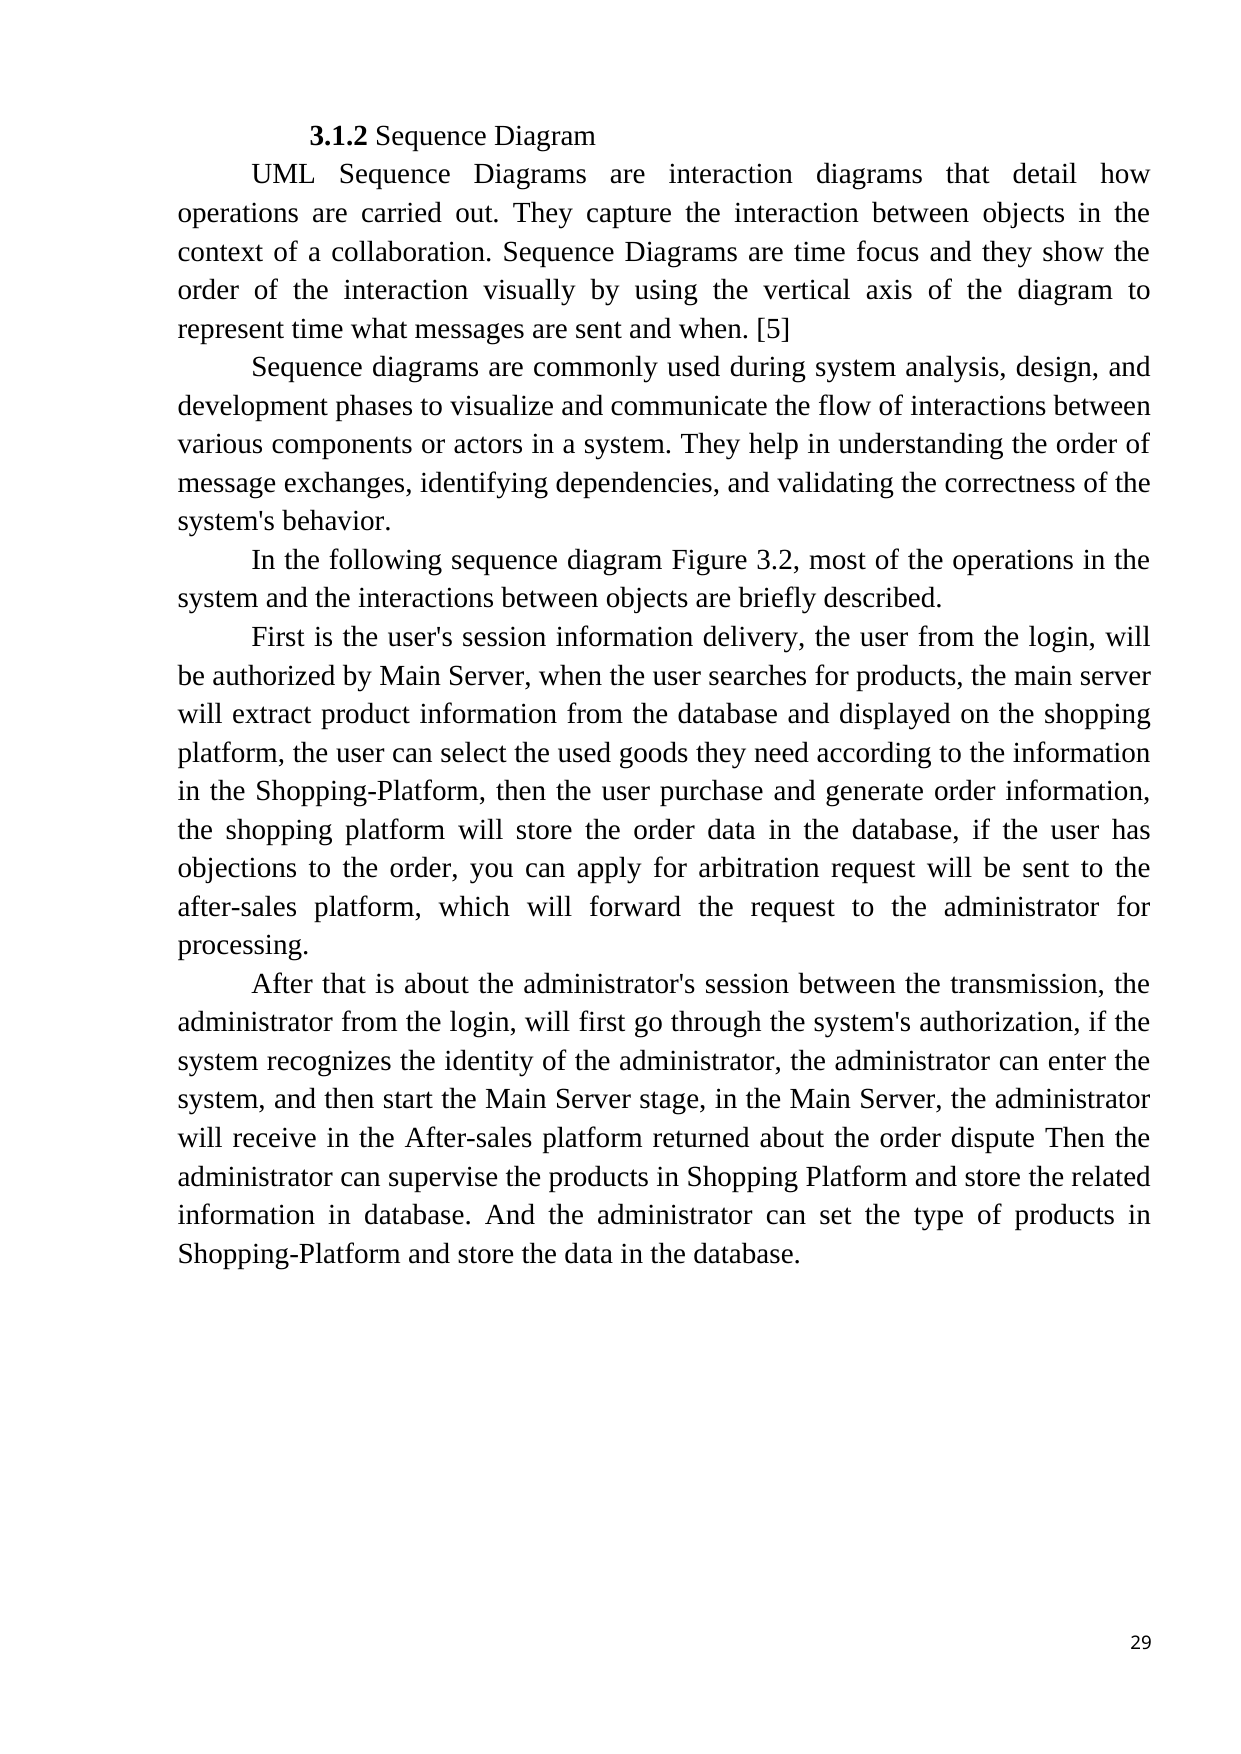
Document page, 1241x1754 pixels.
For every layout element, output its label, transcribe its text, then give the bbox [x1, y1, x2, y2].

text In the following sequence diagram Figure 3.2, most of the operations in the system and the interactions between objects are briefly described. [177, 542, 1152, 614]
text Sequence diagrams are commonly used during system analysis, design, and development phases to visualize and communicate the flow of interactions between various components or actors in a system. They help in understanding the order of message exchanges, identifying dependencies, and validating the correctness of the system's behavior. [177, 349, 1152, 537]
text 3.1.2 Sequence Diagram [251, 118, 1152, 152]
text First is the user's session information delivery, the user from the login, will be authorized by Main Server, when the user searches for products, the main server will extract product information from the database and displayed on the shopping platform, the user can select the used goods they need according to the information in the Shopping-Platform, then the user purchase and generate order information, the shopping platform will store the order data in the database, if the user has objections to the order, you can apply for arbitration request will be sent to the after-sales platform, which will forward the request to the administrator for processing. [177, 619, 1152, 961]
text After that is about the administrator's session between the transmission, the administrator from the login, will first go through the system's authorization, if the system recognizes the identity of the administrator, the administrator can enter the system, and then start the Main Server stage, in the Main Server, the administrator will receive in the After-sales platform returned about the order dispute Then the administrator can supervise the products in Shopping Platform and store the related information in database. And the administrator can set the type of products in Shopping-Platform and store the data in the database. [177, 966, 1152, 1269]
text UML Sequence Diagrams are interaction diagrams that detail how operations are carried out. They capture the interaction between objects in the context of a collaboration. Sequence Diagrams are time focus and they show the order of the interaction visually by using the vertical axis of the diagram to represent time what messages are sent and when. [5] [177, 157, 1152, 344]
